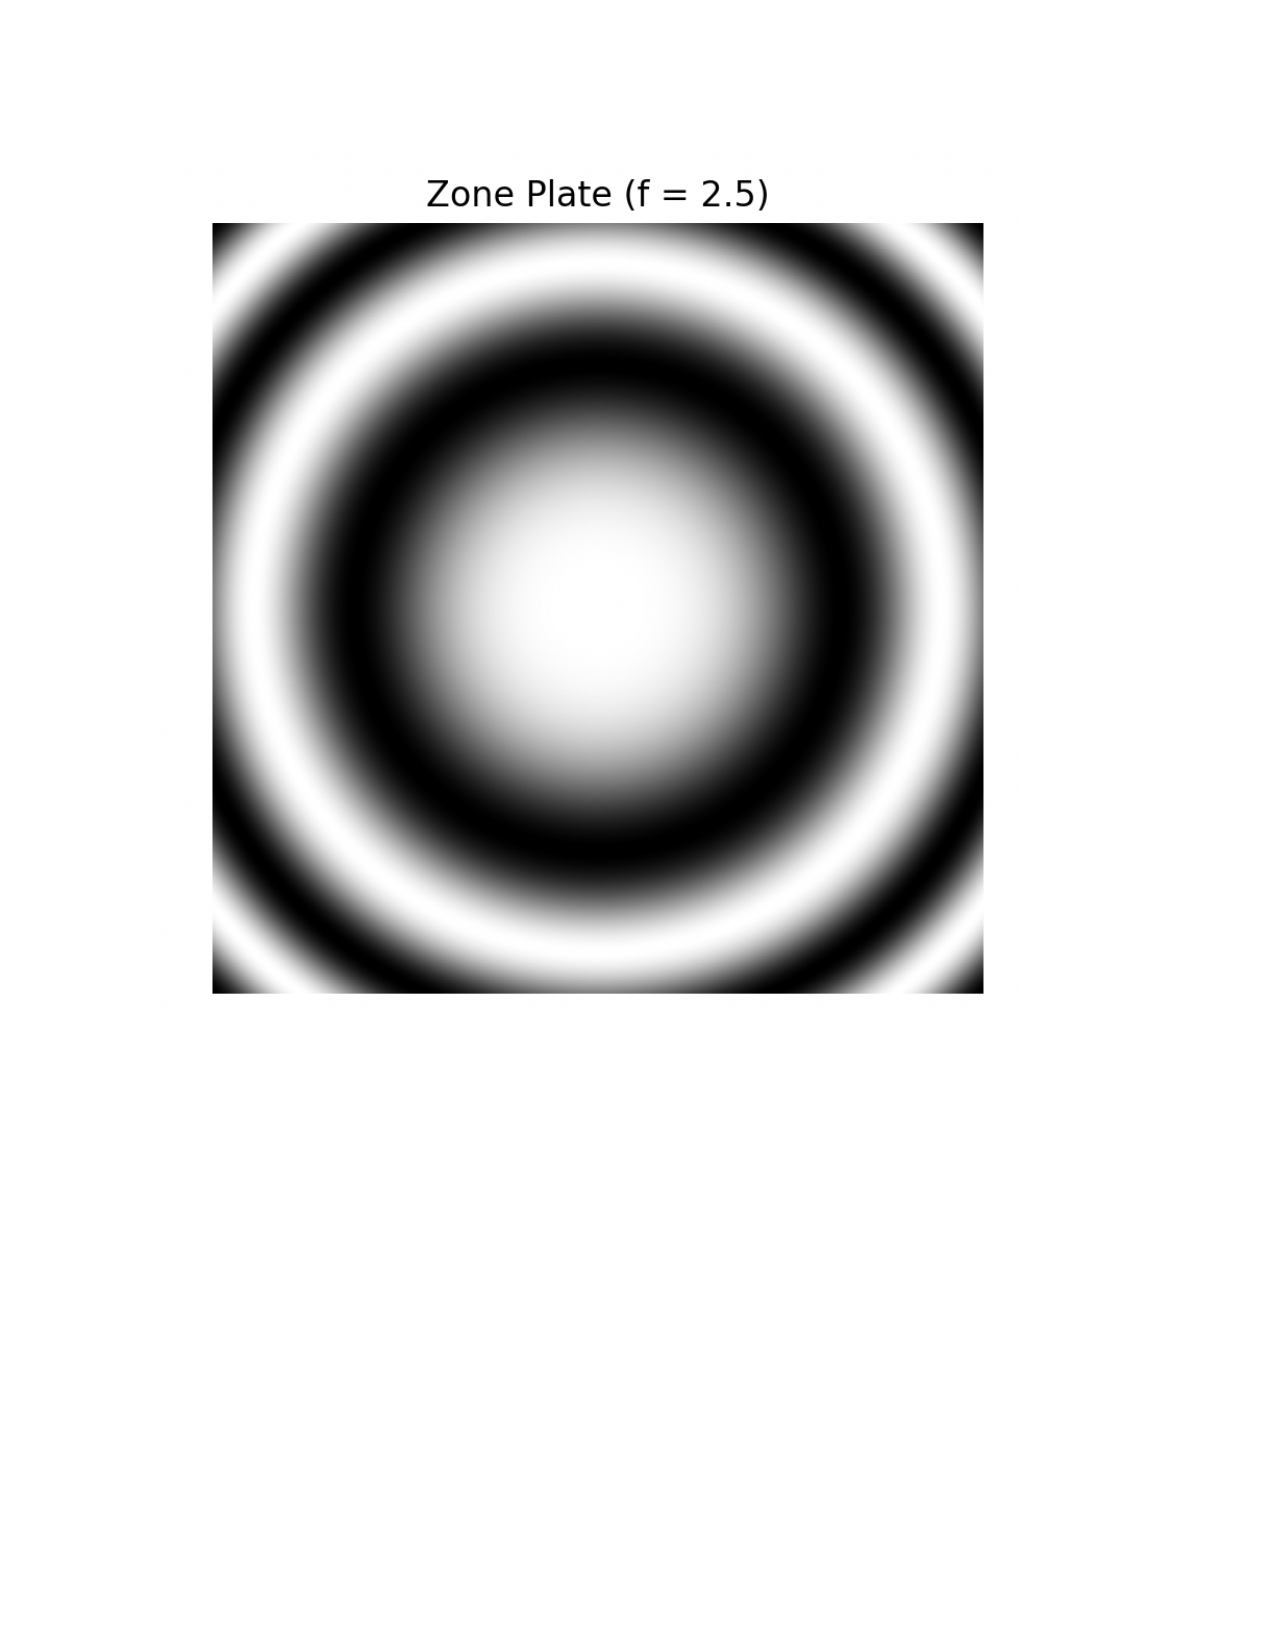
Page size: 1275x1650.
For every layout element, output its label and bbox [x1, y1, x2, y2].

picture [150, 150, 1021, 1050]
